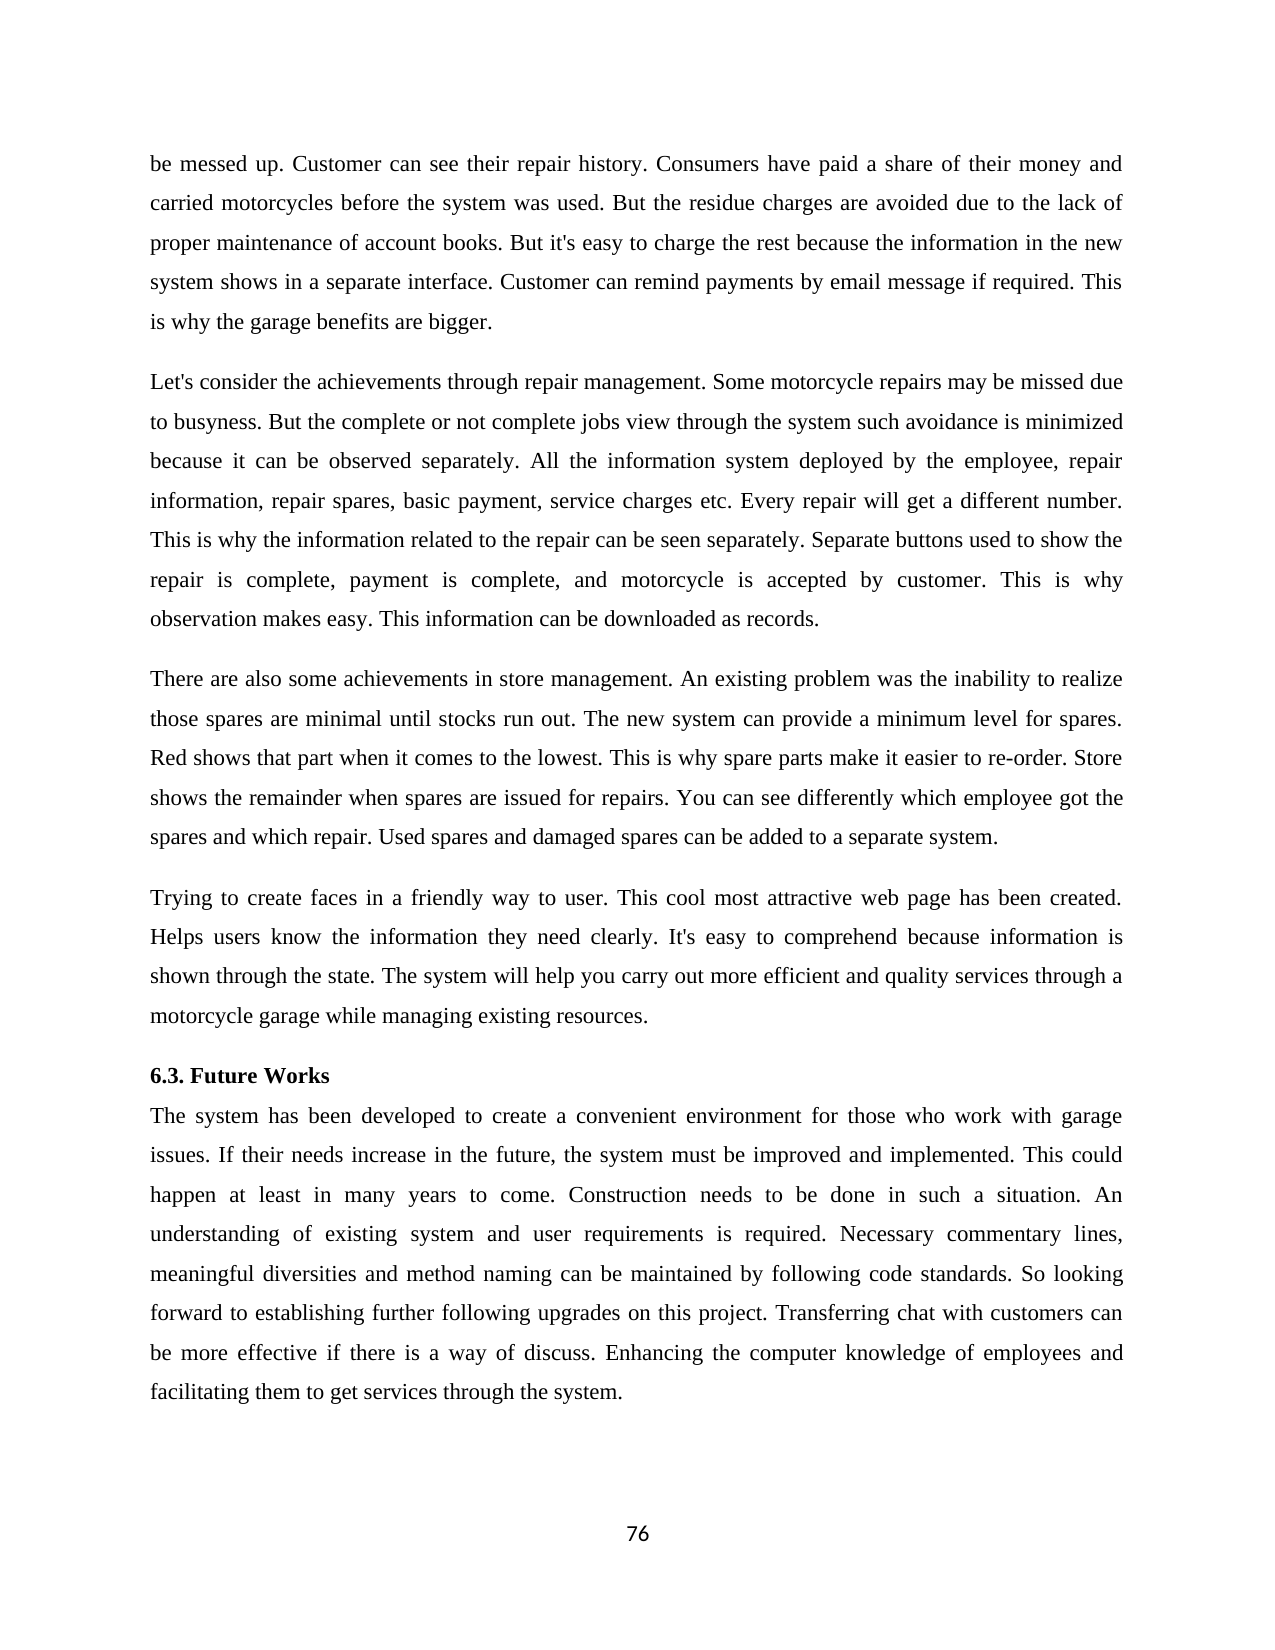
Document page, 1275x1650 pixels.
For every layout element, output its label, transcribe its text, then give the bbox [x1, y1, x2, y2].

text Trying to create faces in a friendly way to user. This cool most attractive web page has been created. Helps users know the information they need clearly. It's easy to comprehend because information is shown through the state. The system will help you carry out more efficient and quality services through a motorcycle garage while managing existing resources. [150, 884, 1125, 1028]
text The system has been developed to create a convenient environment for those who work with garage issues. If their needs increase in the future, the system must be improved and implemented. This could happen at least in many years to come. Construction needs to be done in such a situation. An understanding of existing system and user requirements is required. Necessary commentary lines, meaningful diversities and method naming can be maintained by following code standards. So looking forward to establishing further following upgrades on this project. Transferring chat with customers can be more effective if there is a way of discuss. Enhancing the computer knowledge of employees and facilitating them to get services through the system. [150, 1102, 1125, 1404]
text Let's consider the achievements through repair management. Some motorcycle repairs may be missed due to busyness. But the complete or not complete jobs view through the system such avoidance is minimized because it can be observed separately. All the information system deployed by the employee, repair information, repair spares, basic payment, service charges etc. Every repair will get a different number. This is why the information related to the repair can be seen separately. Separate buttons used to show the repair is complete, payment is complete, and motorcycle is accepted by customer. This is why observation makes easy. This information can be downloaded as records. [150, 368, 1125, 631]
text There are also some achievements in store management. An existing problem was the inability to realize those spares are minimal until stocks run out. The new system can provide a minimum level for spares. Red shows that part when it comes to the lowest. This is why spare parts make it easier to re-order. Store shows the remainder when spares are issued for repairs. You can see differently which employee got the spares and which repair. Used spares and damaged spares can be added to a separate system. [150, 665, 1125, 850]
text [150, 150, 1125, 334]
subtitle 6.3. Future Works [150, 1062, 1125, 1089]
